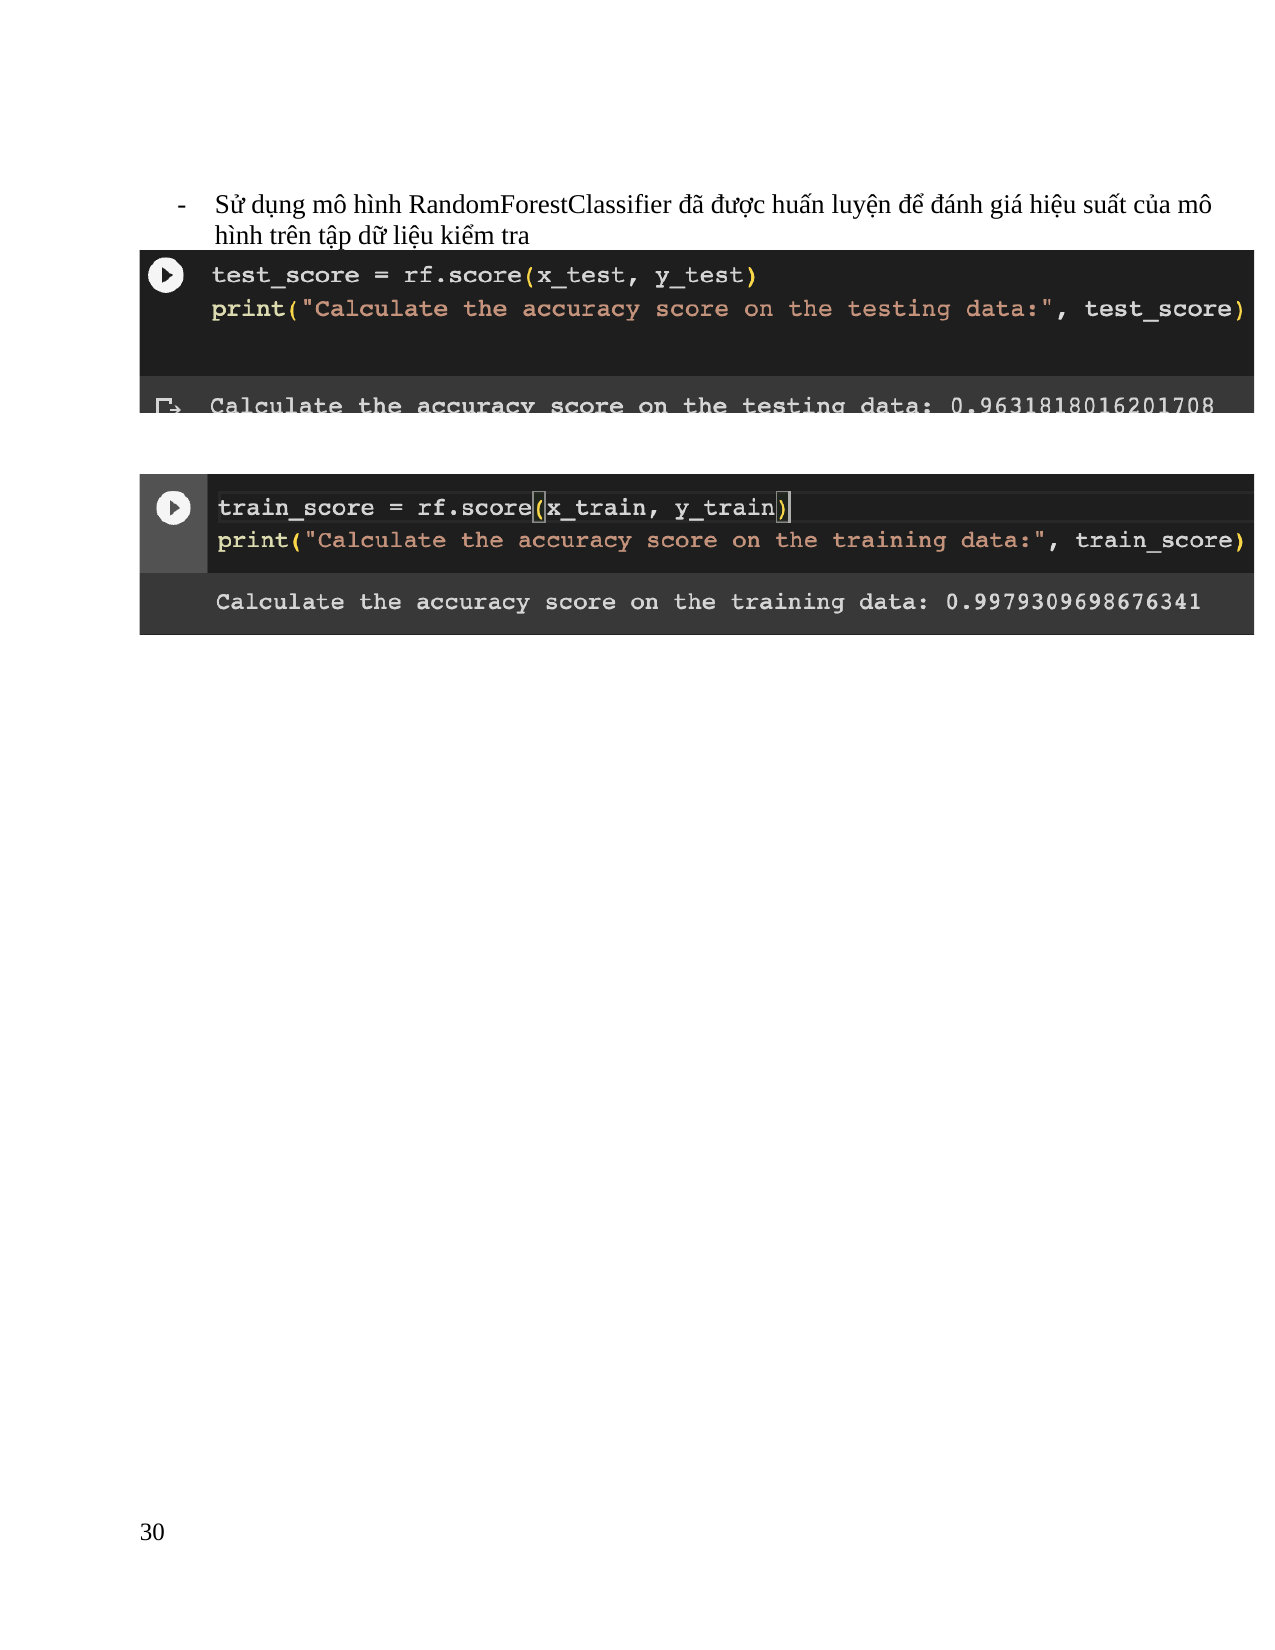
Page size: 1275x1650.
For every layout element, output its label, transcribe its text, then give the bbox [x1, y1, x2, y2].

list Sử dụng mô hình RandomForestClassifier đã được huấn luyện để đánh giá hiệu suất của mô hình trên tập dữ liệu kiểm tra [177, 188, 1254, 250]
picture [139, 250, 1255, 413]
picture [139, 474, 1255, 635]
